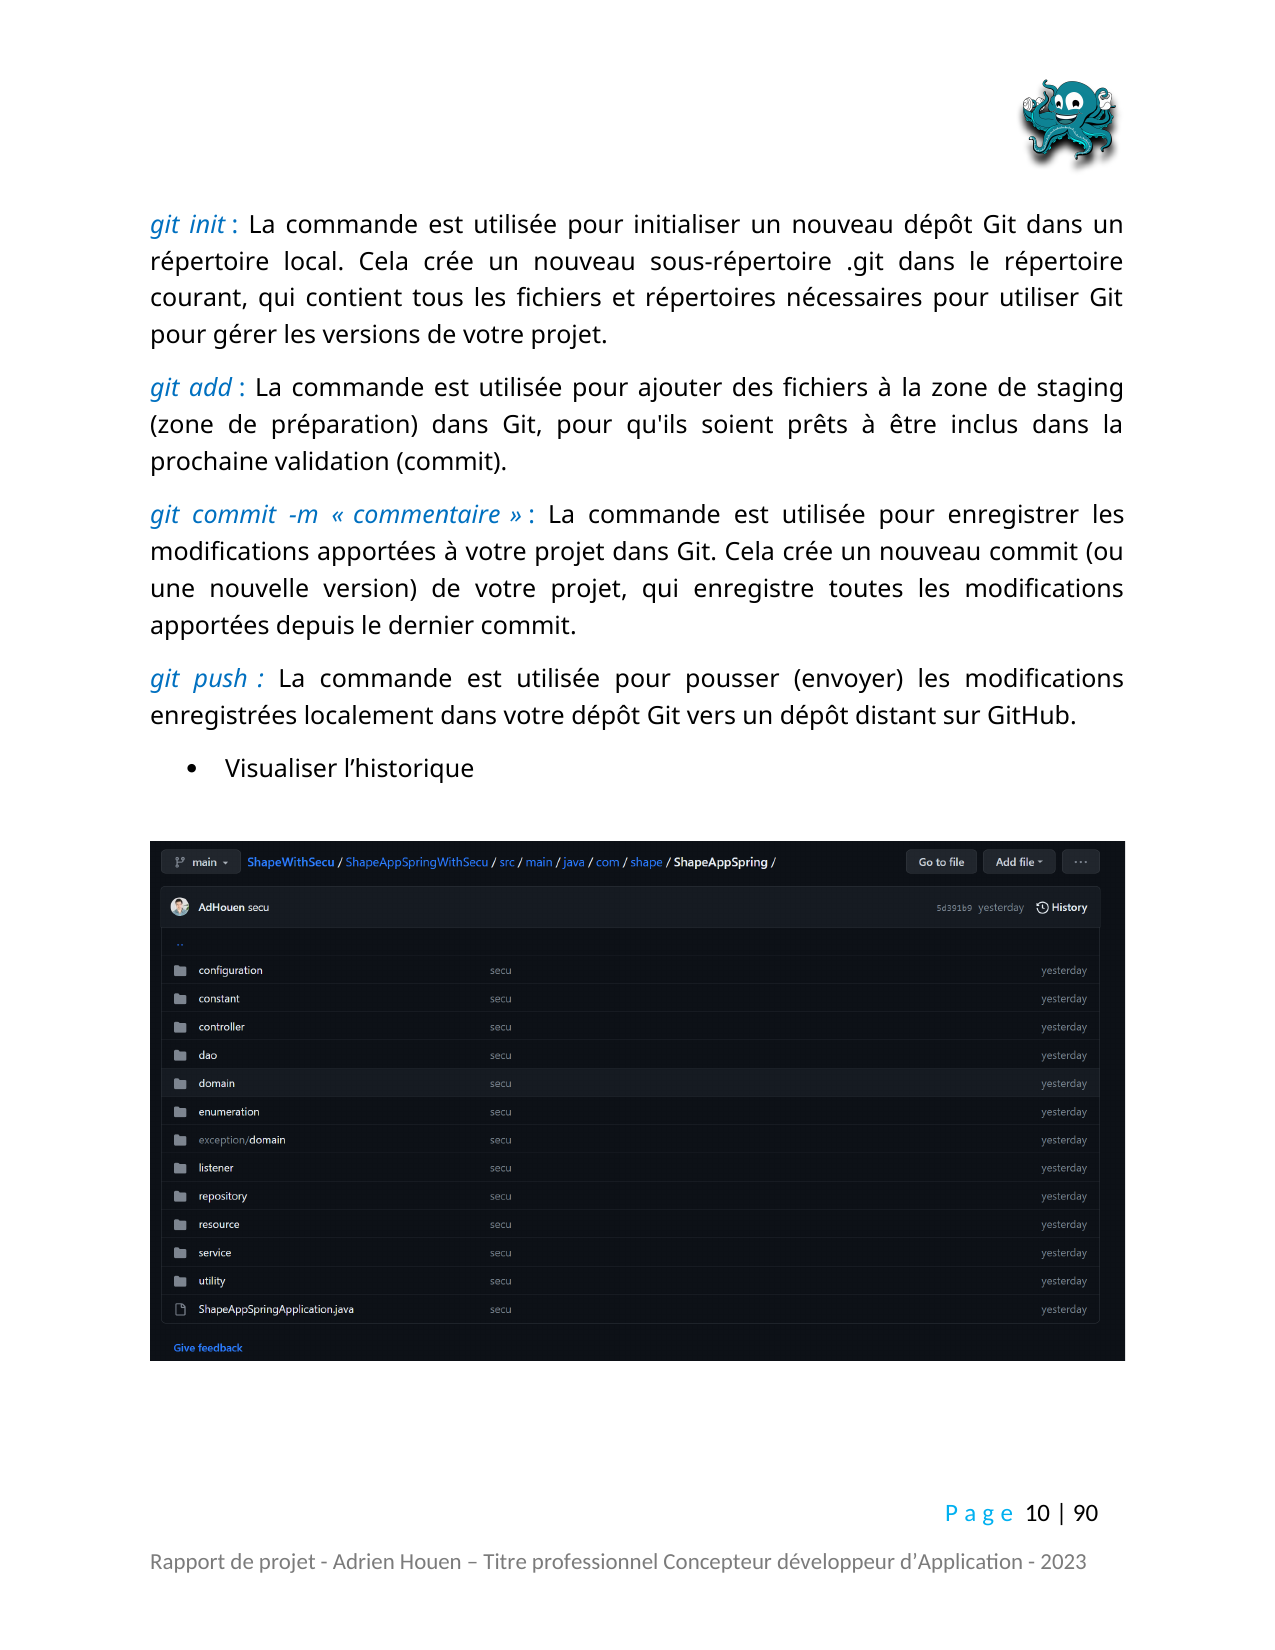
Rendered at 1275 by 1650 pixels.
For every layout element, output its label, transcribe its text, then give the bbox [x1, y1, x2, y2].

picture [150, 841, 1125, 1361]
text git commit -m « commentaire » : La commande est utilisée pour enregistrer les modifications apportées à votre projet dans Git. Cela crée un nouveau commit (ou une nouvelle version) de votre projet, qui enregistre toutes les modifications apportées depuis le dernier commit. [150, 497, 1125, 641]
text git push : La commande est utilisée pour pousser (envoyer) les modifications enregistrées localement dans votre dépôt Git vers un dépôt distant sur GitHub. [150, 661, 1125, 732]
text git init : La commande est utilisée pour initialiser un nouveau dépôt Git dans un répertoire local. Cela crée un nouveau sous-répertoire .git dans le répertoire courant, qui contient tous les fichiers et répertoires nécessaires pour utiliser Git pour gérer les versions de votre projet. [150, 206, 1125, 351]
text git add : La commande est utilisée pour ajouter des fichiers à la zone de staging (zone de préparation) dans Git, pour qu'ils soient prêts à être inclus dans la prochaine validation (commit). [150, 370, 1125, 478]
picture [1021, 74, 1118, 161]
list Visualiser l’historique [187, 751, 1125, 785]
